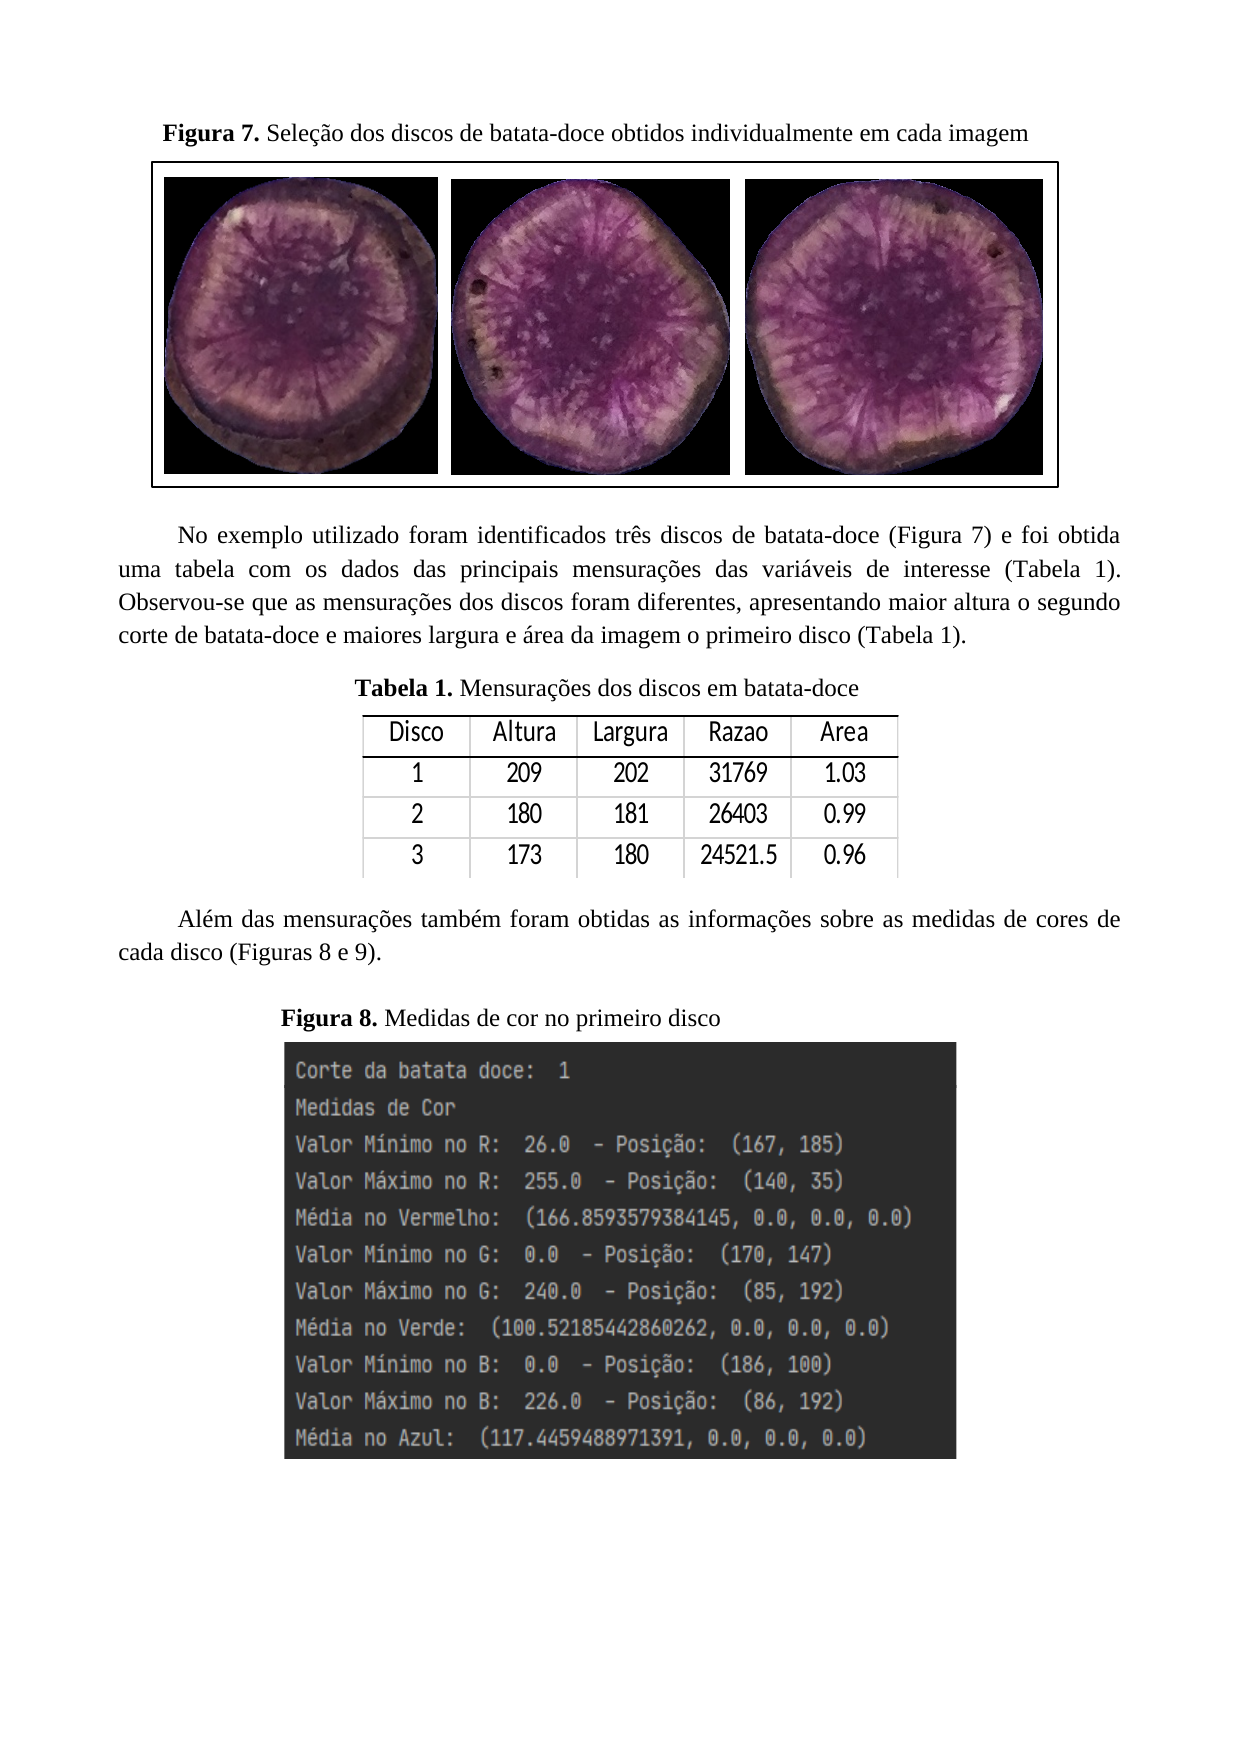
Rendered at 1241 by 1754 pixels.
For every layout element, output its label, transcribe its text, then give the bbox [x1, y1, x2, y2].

text Além das mensurações também foram obtidas as informações sobre as medidas de cores de cada disco (Figuras 8 e 9). [118, 904, 1122, 966]
text Tabela 1. Mensurações dos discos em batata-doce [354, 673, 1122, 702]
text Figura 8. Medidas de cor no primeiro disco [281, 1003, 1122, 1032]
picture [745, 179, 1043, 475]
picture [451, 179, 730, 475]
picture [284, 1042, 957, 1459]
picture [164, 177, 438, 474]
text No exemplo utilizado foram identificados três discos de batata-doce (Figura 7) e foi obtida uma tabela com os dados das principais mensurações das variáveis de interesse (Tabela 1). Observou-se que as mensurações dos discos foram diferentes, apresentando maior altura o segundo corte de batata-doce e maiores largura e área da imagem o primeiro disco (Tabela 1). [118, 521, 1122, 648]
text Figura 7. Seleção dos discos de batata-doce obtidos individualmente em cada imagem [162, 118, 1122, 147]
